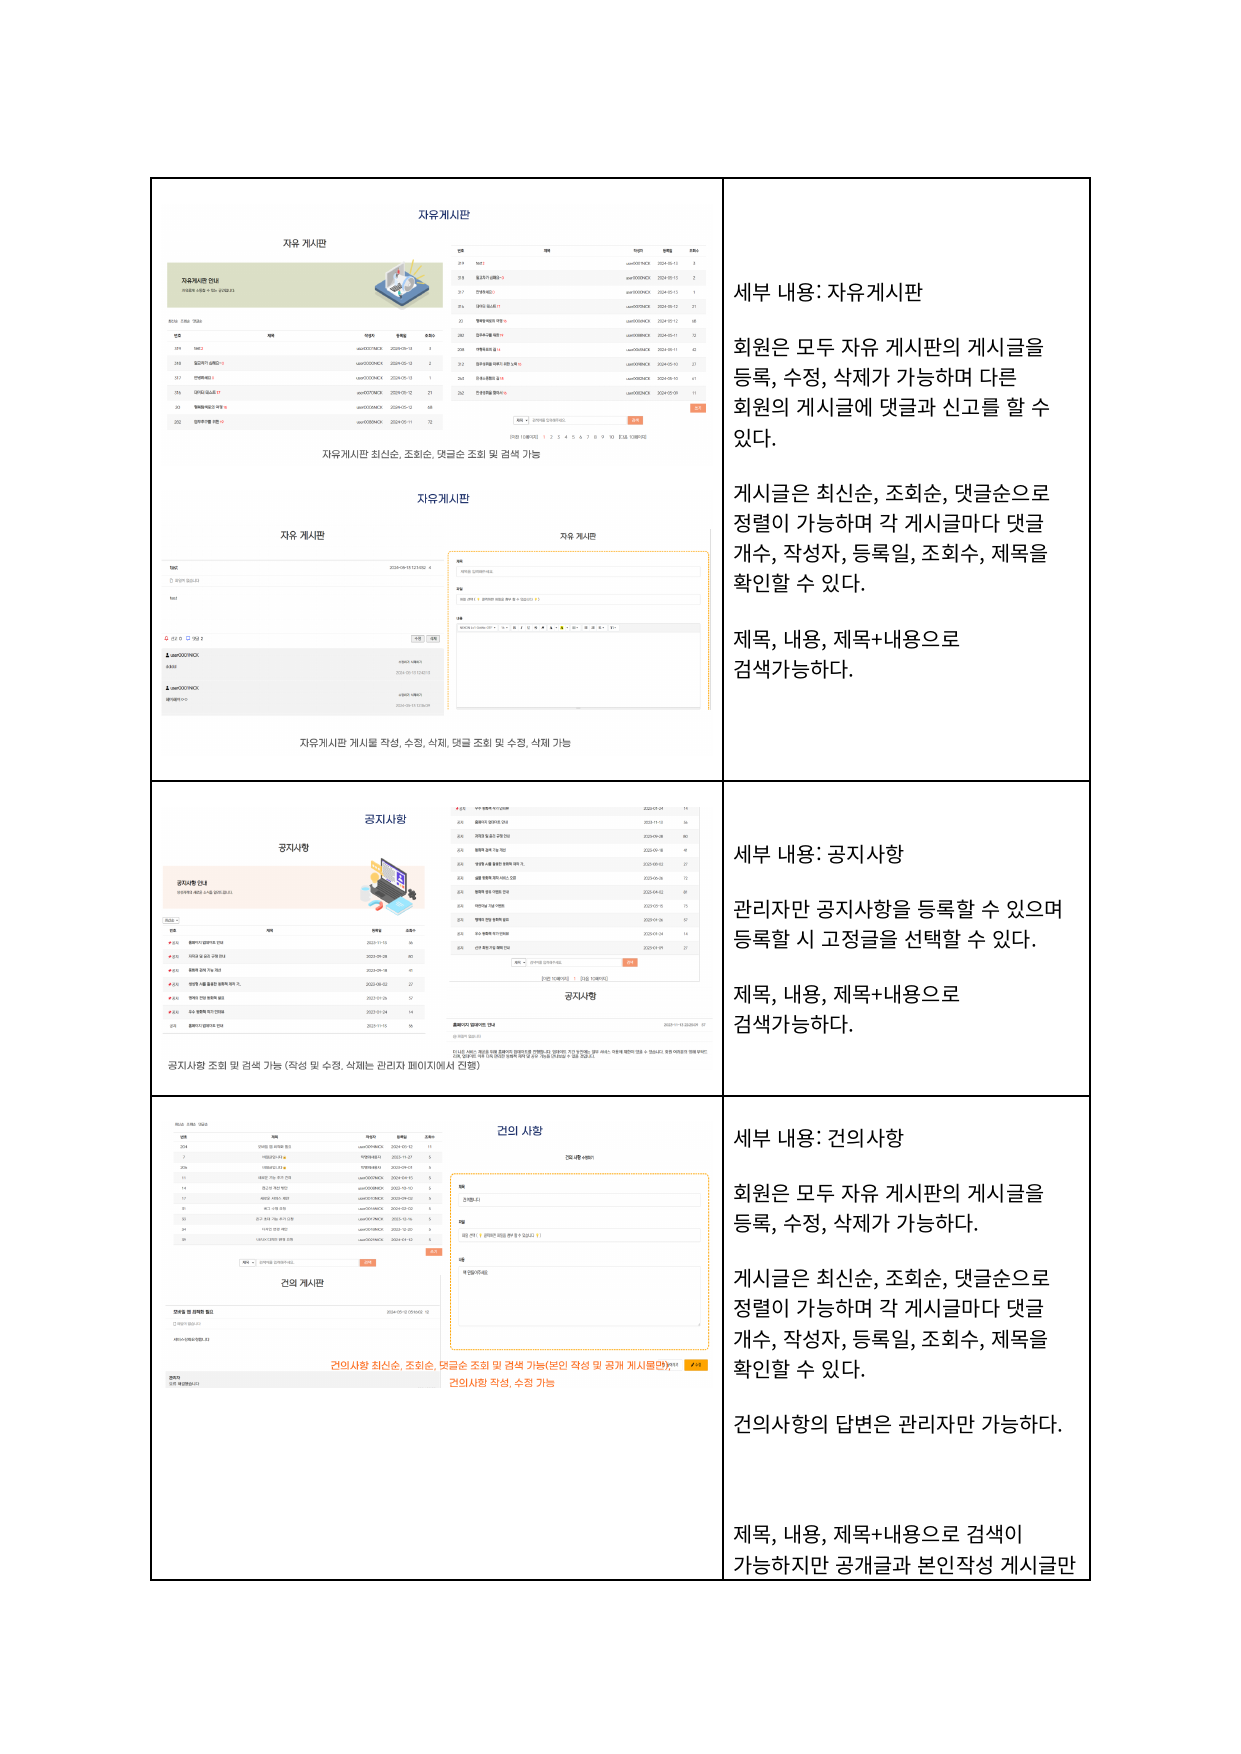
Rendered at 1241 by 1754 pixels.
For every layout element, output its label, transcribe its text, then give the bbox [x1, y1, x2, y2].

table_cell [152, 179, 722, 780]
picture [161, 490, 713, 756]
picture [161, 204, 713, 466]
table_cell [724, 1097, 1089, 1579]
picture [161, 1121, 713, 1388]
table_cell [152, 782, 722, 1095]
table_cell 세부 내용: 자유게시판 회원은 모두 자유 게시판의 게시글을 등록, 수정, 삭제가 가능하며 다른 회원의 게시글에 댓글과 신고를 할 수 있다. 게시글은 최신순, 조회순, 댓글순으로 정렬이 가능하며 각 게시글마다 댓글 개수, 작성자, 등록일, 조회수, 제목을 확인할 수 있다. 제목, 내용, 제목+내용으로 검색가능하다. [724, 179, 1089, 780]
picture [161, 807, 713, 1070]
table_cell [152, 1097, 722, 1579]
table_cell 세부 내용: 공지사항 관리자만 공지사항을 등록할 수 있으며 등록할 시 고정글을 선택할 수 있다. 제목, 내용, 제목+내용으로 검색가능하다. [724, 782, 1089, 1095]
